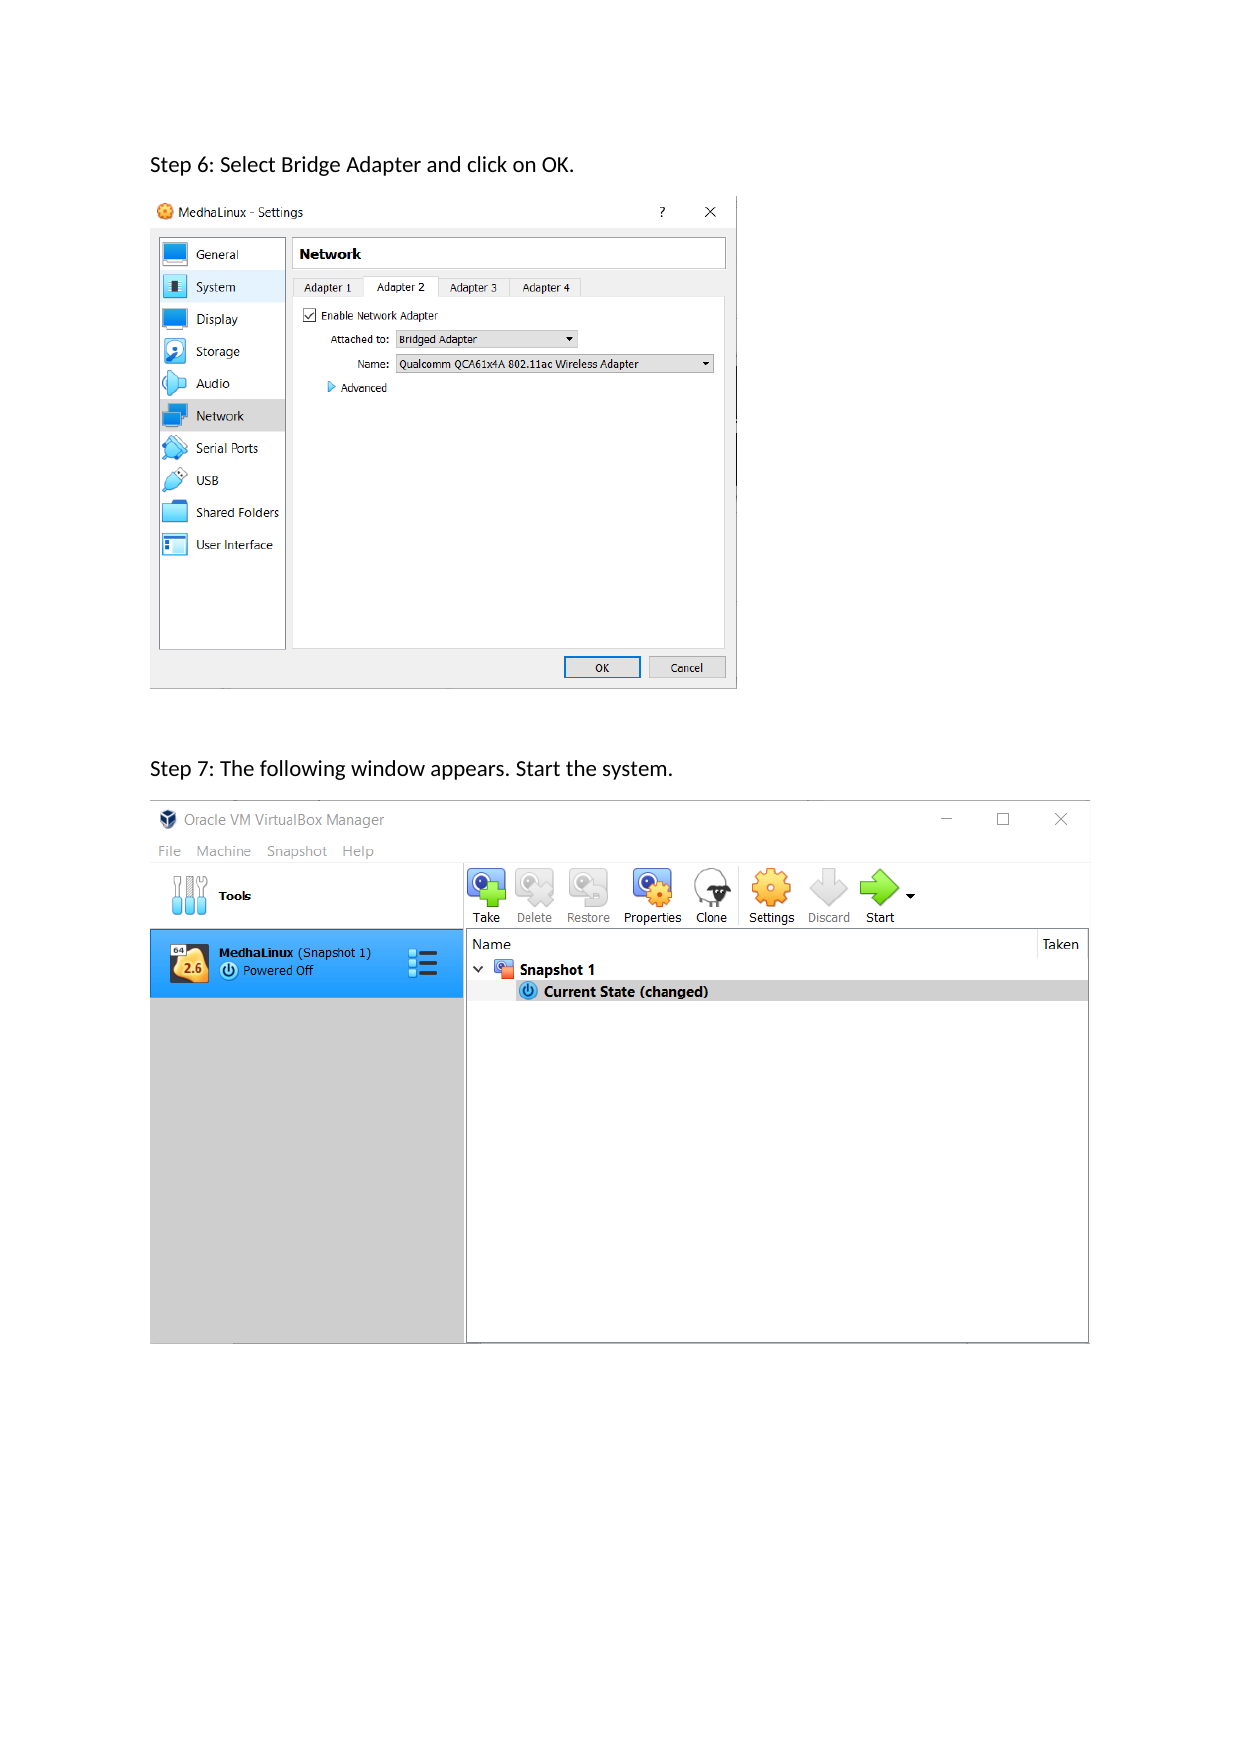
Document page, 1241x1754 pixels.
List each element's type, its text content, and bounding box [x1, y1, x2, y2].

text Step 7: The following window appears. Start the system. [150, 754, 1090, 782]
picture [150, 800, 1091, 1344]
text Step 6: Select Bridge Adapter and click on OK. [150, 150, 1090, 178]
picture [150, 196, 737, 689]
